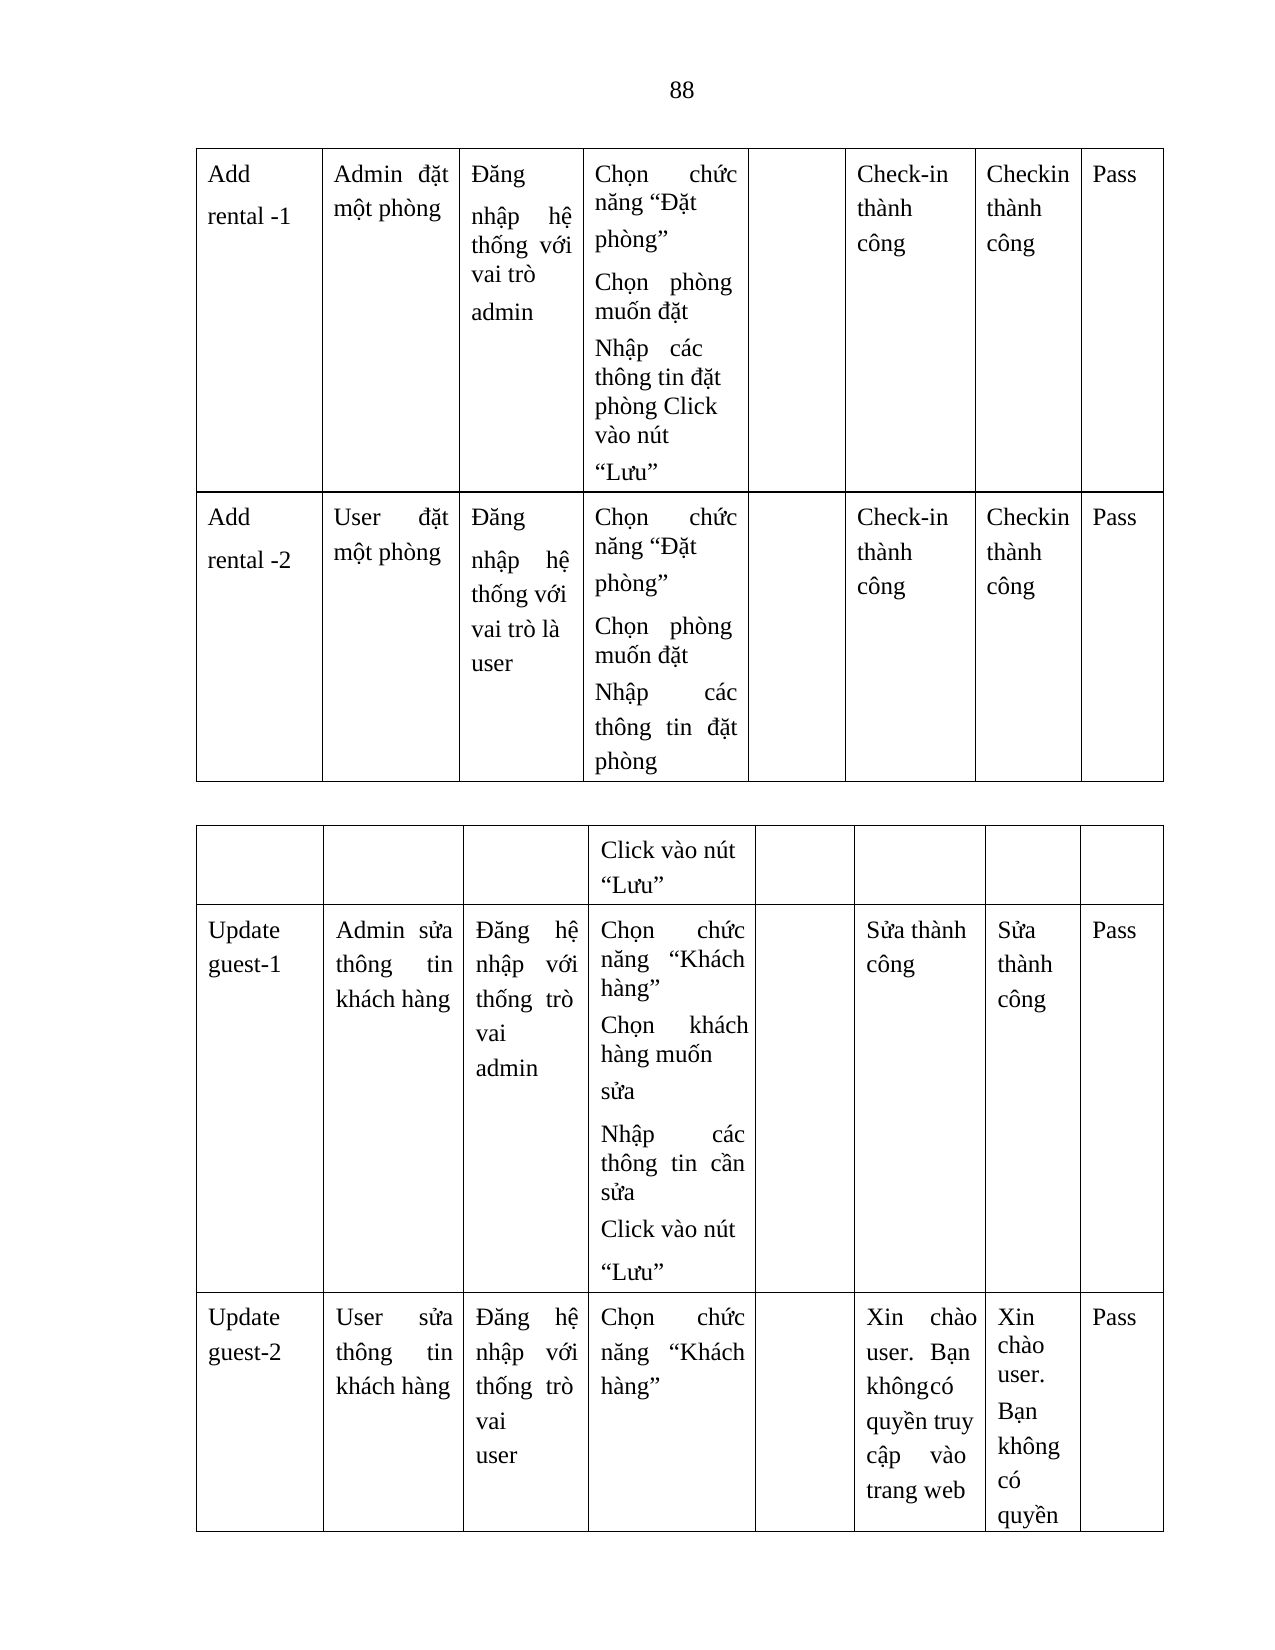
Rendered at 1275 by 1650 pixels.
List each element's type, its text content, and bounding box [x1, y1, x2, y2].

table_cell Sửa thành công [855, 905, 985, 1292]
table_cell Add rental -2 [197, 493, 322, 781]
table_header [756, 826, 854, 904]
table_cell Chọn chức năng “Đặt phòng” Chọn phòng muốn đặt Nhập các thông tin đặt phòng Click vào nút “Lưu” [584, 149, 748, 491]
table_header Click vào nút “Lưu” [589, 826, 755, 904]
table_cell Chọn chức năng “Khách hàng” Chọn khách hàng muốn sửa Nhập các thông tin cần sửa Click vào nút “Lưu” [589, 905, 755, 1292]
table_cell Pass [1081, 905, 1163, 1292]
table_header [464, 826, 588, 904]
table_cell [986, 1293, 1080, 1531]
table_cell Checkin thành công [976, 493, 1081, 781]
table_header [986, 826, 1080, 904]
table_cell [749, 149, 845, 491]
table_cell Đăng nhập hệ thống với vai trò là user [460, 493, 583, 781]
table_cell Đăng nhập thống vai admin [464, 905, 545, 1292]
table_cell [589, 1293, 755, 1531]
table_cell Admin sửa thông tin khách hàng [324, 905, 463, 1292]
table_header [1081, 826, 1163, 904]
table_cell Admin đặt một phòng [323, 149, 459, 491]
table_cell hệ với trò [545, 1293, 588, 1531]
table_header [197, 826, 323, 904]
table_cell Update guest-1 [197, 905, 323, 1292]
table_cell Sửa thành công [986, 905, 1080, 1292]
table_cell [855, 1293, 985, 1531]
table_cell [749, 493, 845, 781]
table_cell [324, 1293, 463, 1531]
table_cell Pass [1082, 493, 1163, 781]
table_header [855, 826, 985, 904]
table_header [324, 826, 463, 904]
table_cell Check-in thành công [846, 149, 975, 491]
table_cell Add rental -1 [197, 149, 322, 491]
table_cell Pass [1081, 1293, 1163, 1531]
table_cell User đặt một phòng [323, 493, 459, 781]
table_cell Update guest-2 [197, 1293, 323, 1531]
table_cell hệ với trò [545, 905, 588, 1292]
table_cell [756, 905, 854, 1292]
table_cell Đăng nhập hệ thống với vai trò admin [460, 149, 583, 491]
table_cell Chọn chức năng “Đặt phòng” Chọn phòng muốn đặt Nhập các thông tin đặt phòng [584, 493, 748, 781]
table_cell Checkin thành công [976, 149, 1081, 491]
table_cell Check-in thành công [846, 493, 975, 781]
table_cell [464, 1293, 545, 1531]
table_cell [756, 1293, 854, 1531]
table_cell Pass [1082, 149, 1163, 491]
